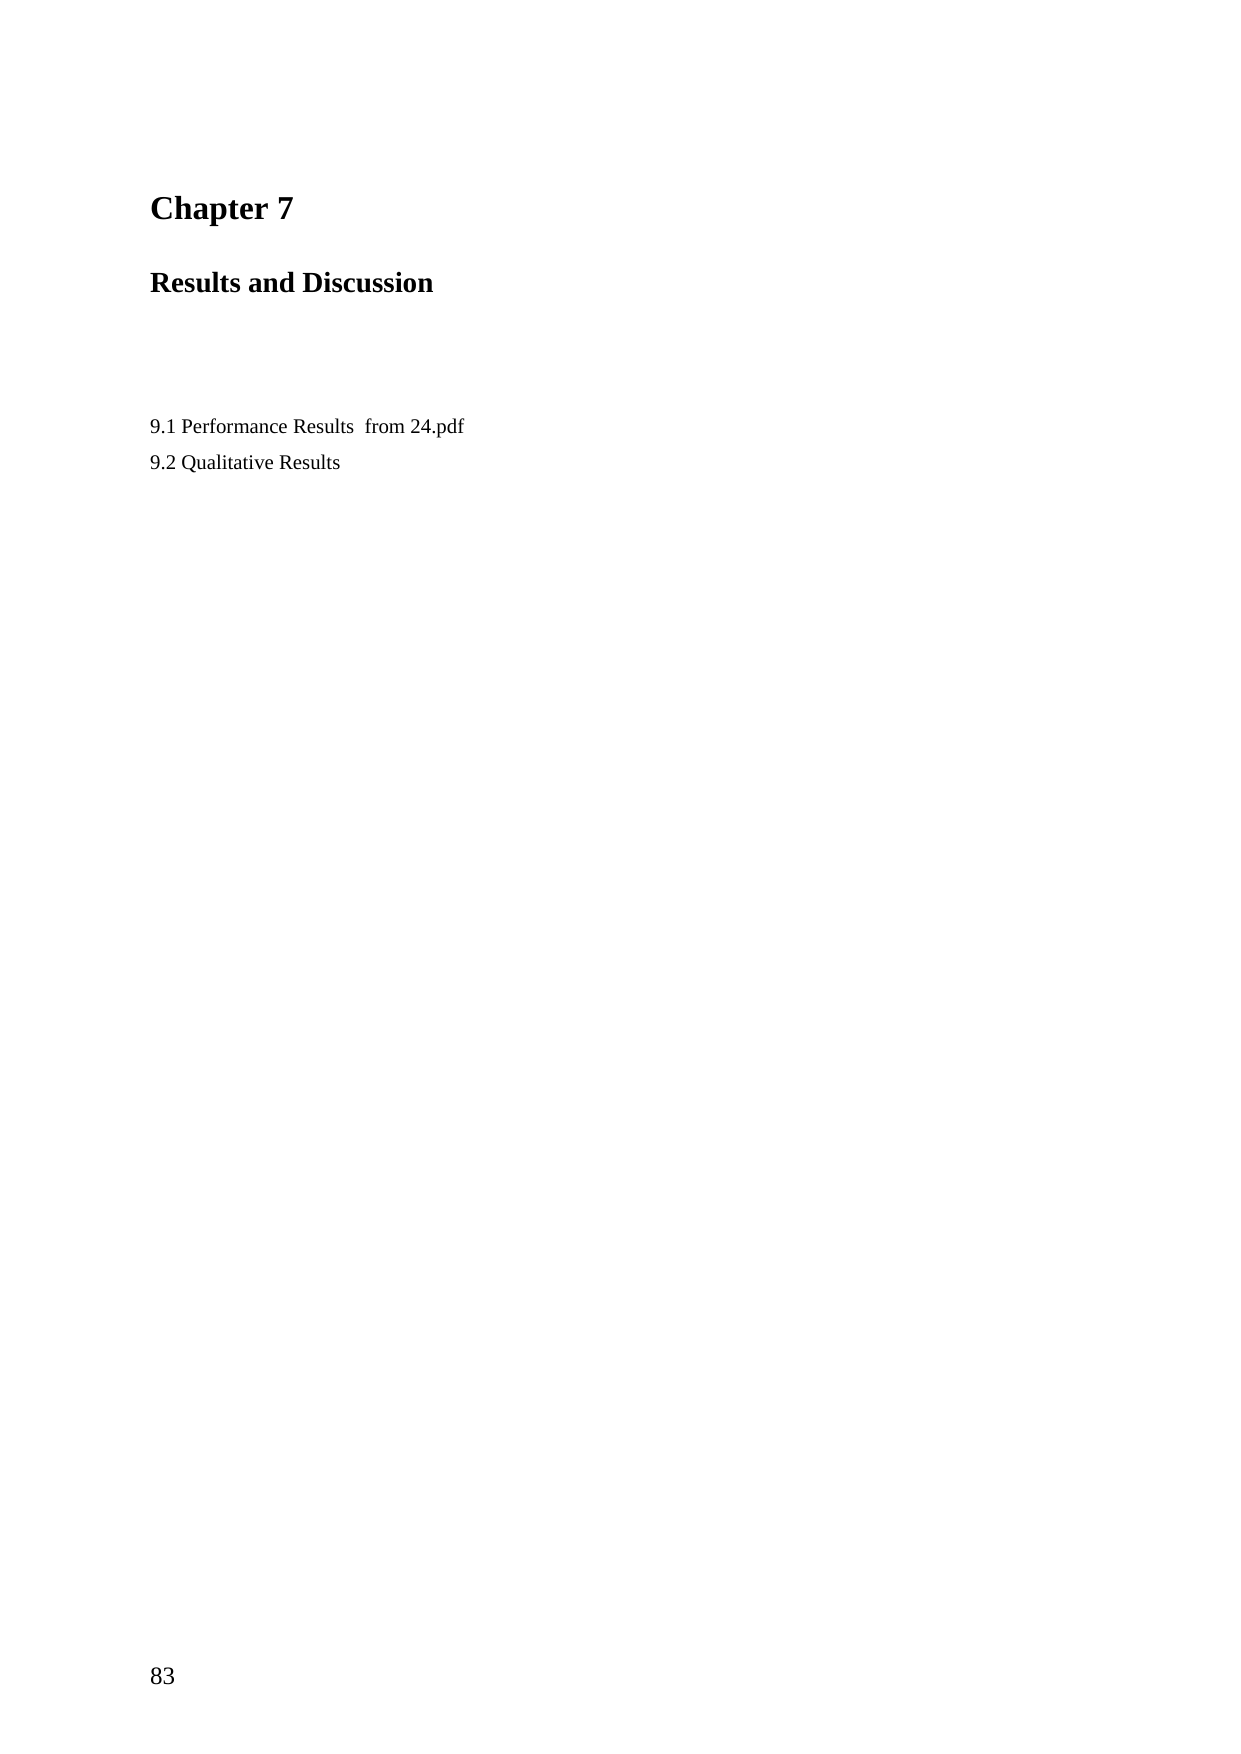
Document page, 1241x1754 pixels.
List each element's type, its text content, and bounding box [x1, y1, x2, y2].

text 9.2 Qualitative Results [150, 449, 1090, 474]
text 9.1 Performance Results from 24.pdf [150, 413, 1090, 438]
text Results and Discussion [150, 265, 1090, 298]
text Chapter 7 [150, 188, 1090, 227]
